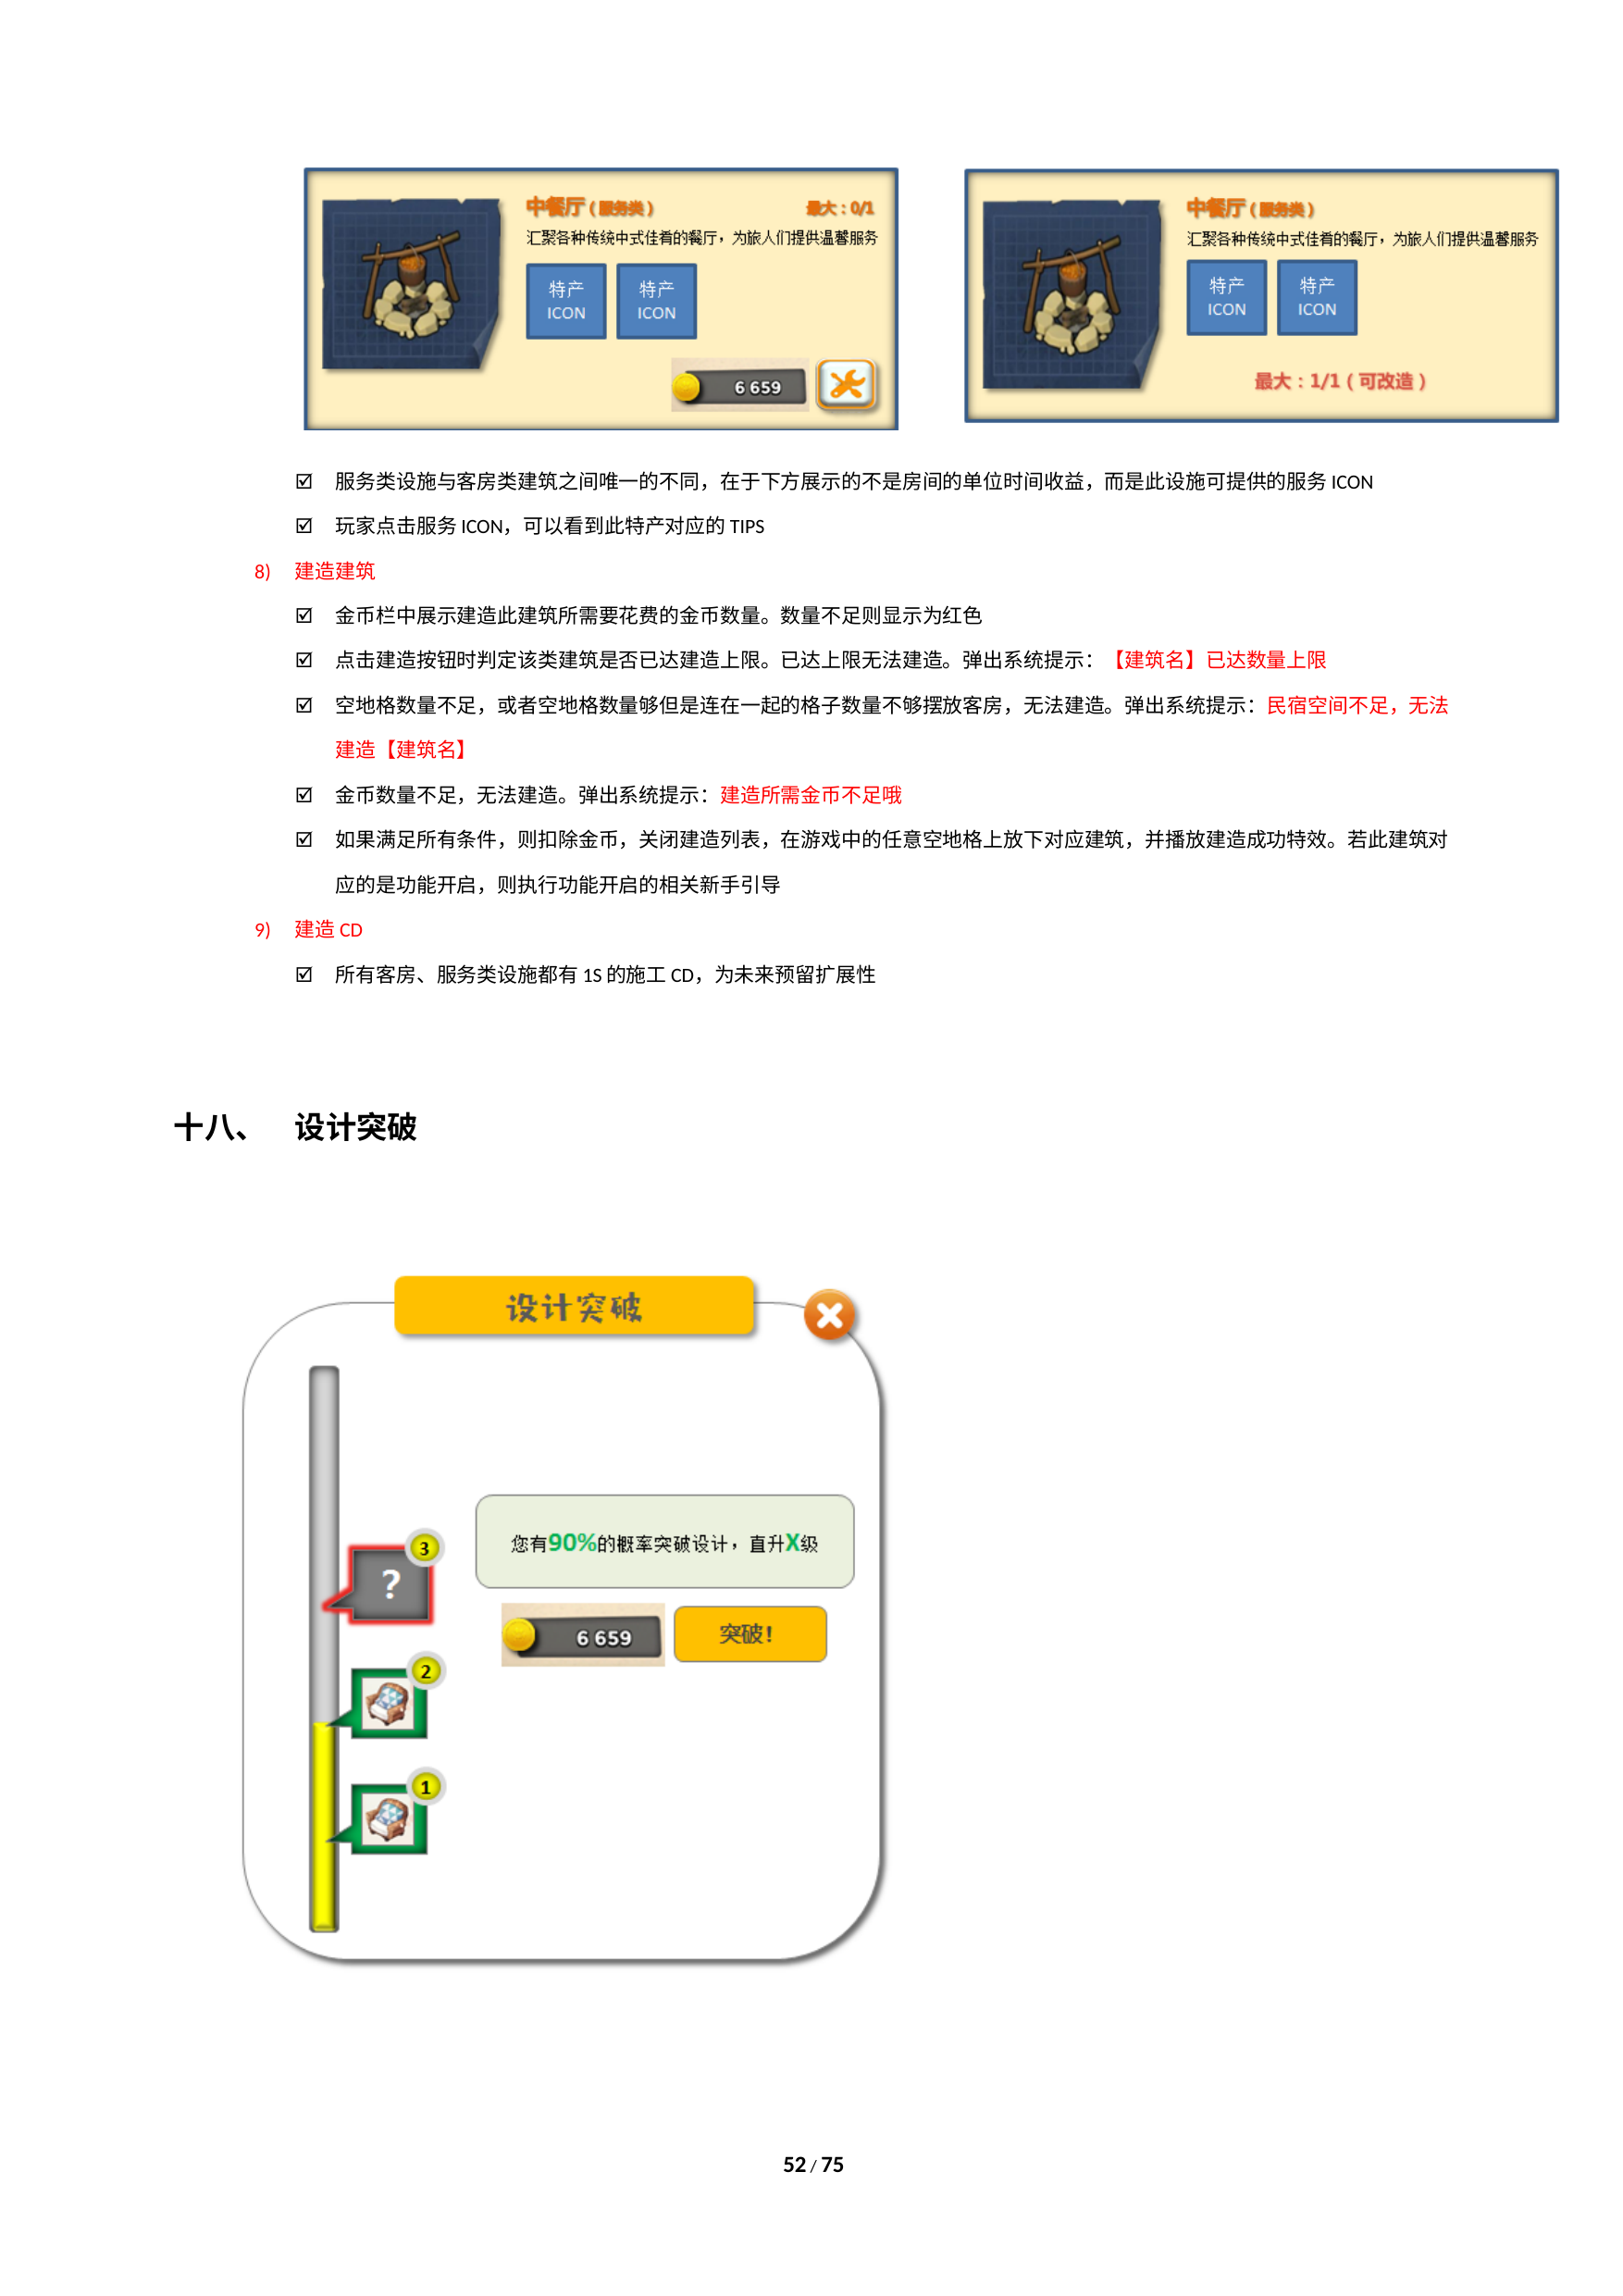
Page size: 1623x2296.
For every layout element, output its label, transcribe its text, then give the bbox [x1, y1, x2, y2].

picture [294, 152, 1570, 430]
list 金币栏中展示建造此建筑所需要花费的金币数量。数量不足则显示为红色 [295, 600, 1449, 629]
list 所有客房、服务类设施都有1S的施工CD，为未来预留扩展性 [295, 958, 1449, 988]
list 建造CD [254, 913, 1449, 943]
subtitle 设计突破 [173, 1096, 1449, 1156]
picture [214, 1250, 922, 1982]
list 空地格数量不足，或者空地格数量够但是连在一起的格子数量不够摆放客房，无法建造。弹出系统提示：民宿空间不足，无法建造【建筑名】 [295, 689, 1449, 764]
list 金币数量不足，无法建造。弹出系统提示：建造所需金币不足哦 [295, 778, 1449, 809]
list 如果满足所有条件，则扣除金币，关闭建造列表，在游戏中的任意空地格上放下对应建筑，并播放建造成功特效。若此建筑对应的是功能开启，则执行功能开启的相关新手引导 [295, 824, 1449, 899]
list 服务类设施与客房类建筑之间唯一的不同，在于下方展示的不是房间的单位时间收益，而是此设施可提供的服务ICON [295, 465, 1449, 495]
list 建造建筑 [254, 554, 1449, 585]
list 点击建造按钮时判定该类建筑是否已达建造上限。已达上限无法建造。弹出系统提示：【建筑名】已达数量上限 [295, 644, 1449, 674]
list 玩家点击服务ICON，可以看到此特产对应的TIPS [295, 510, 1449, 540]
